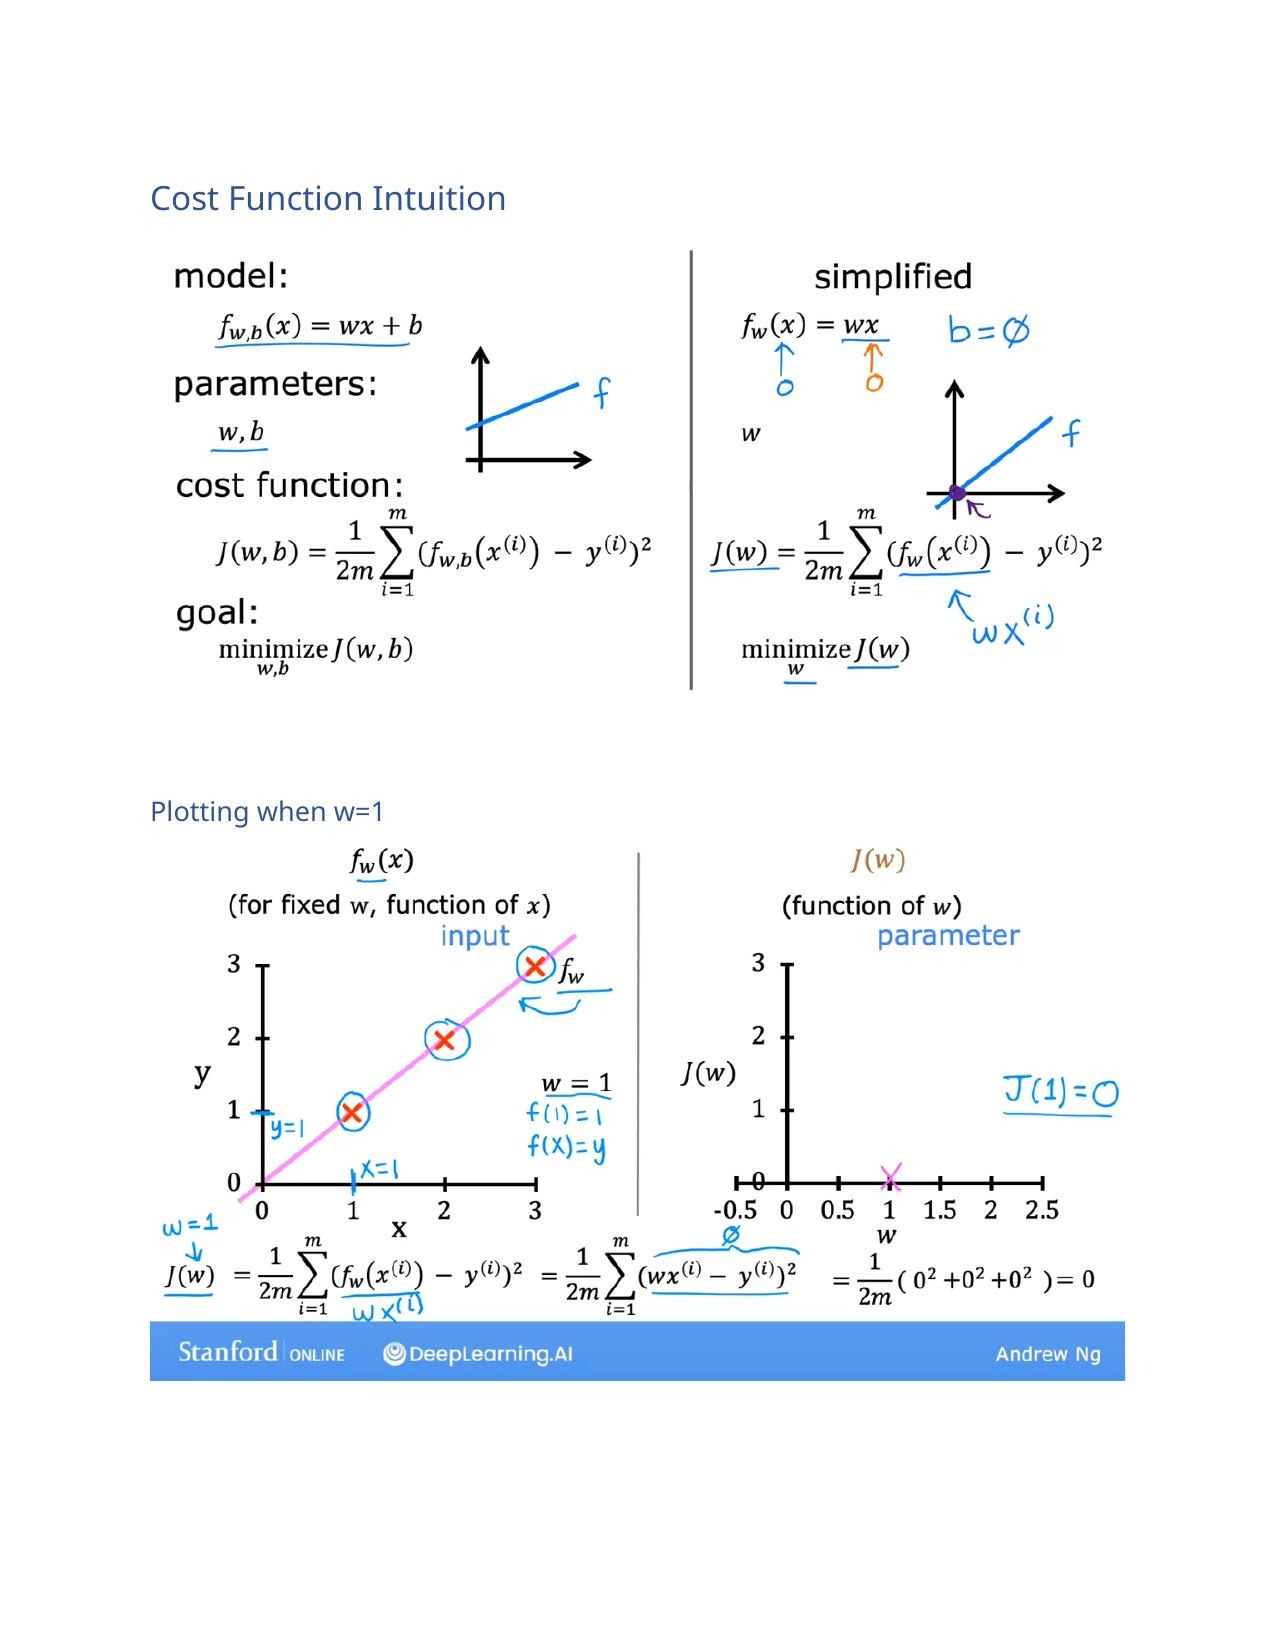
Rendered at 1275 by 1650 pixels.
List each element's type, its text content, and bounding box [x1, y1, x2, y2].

picture [150, 223, 1125, 710]
subtitle Plotting when w=1 [150, 792, 1125, 829]
subtitle Cost Function Intuition [150, 175, 1125, 220]
picture [150, 831, 1125, 1381]
